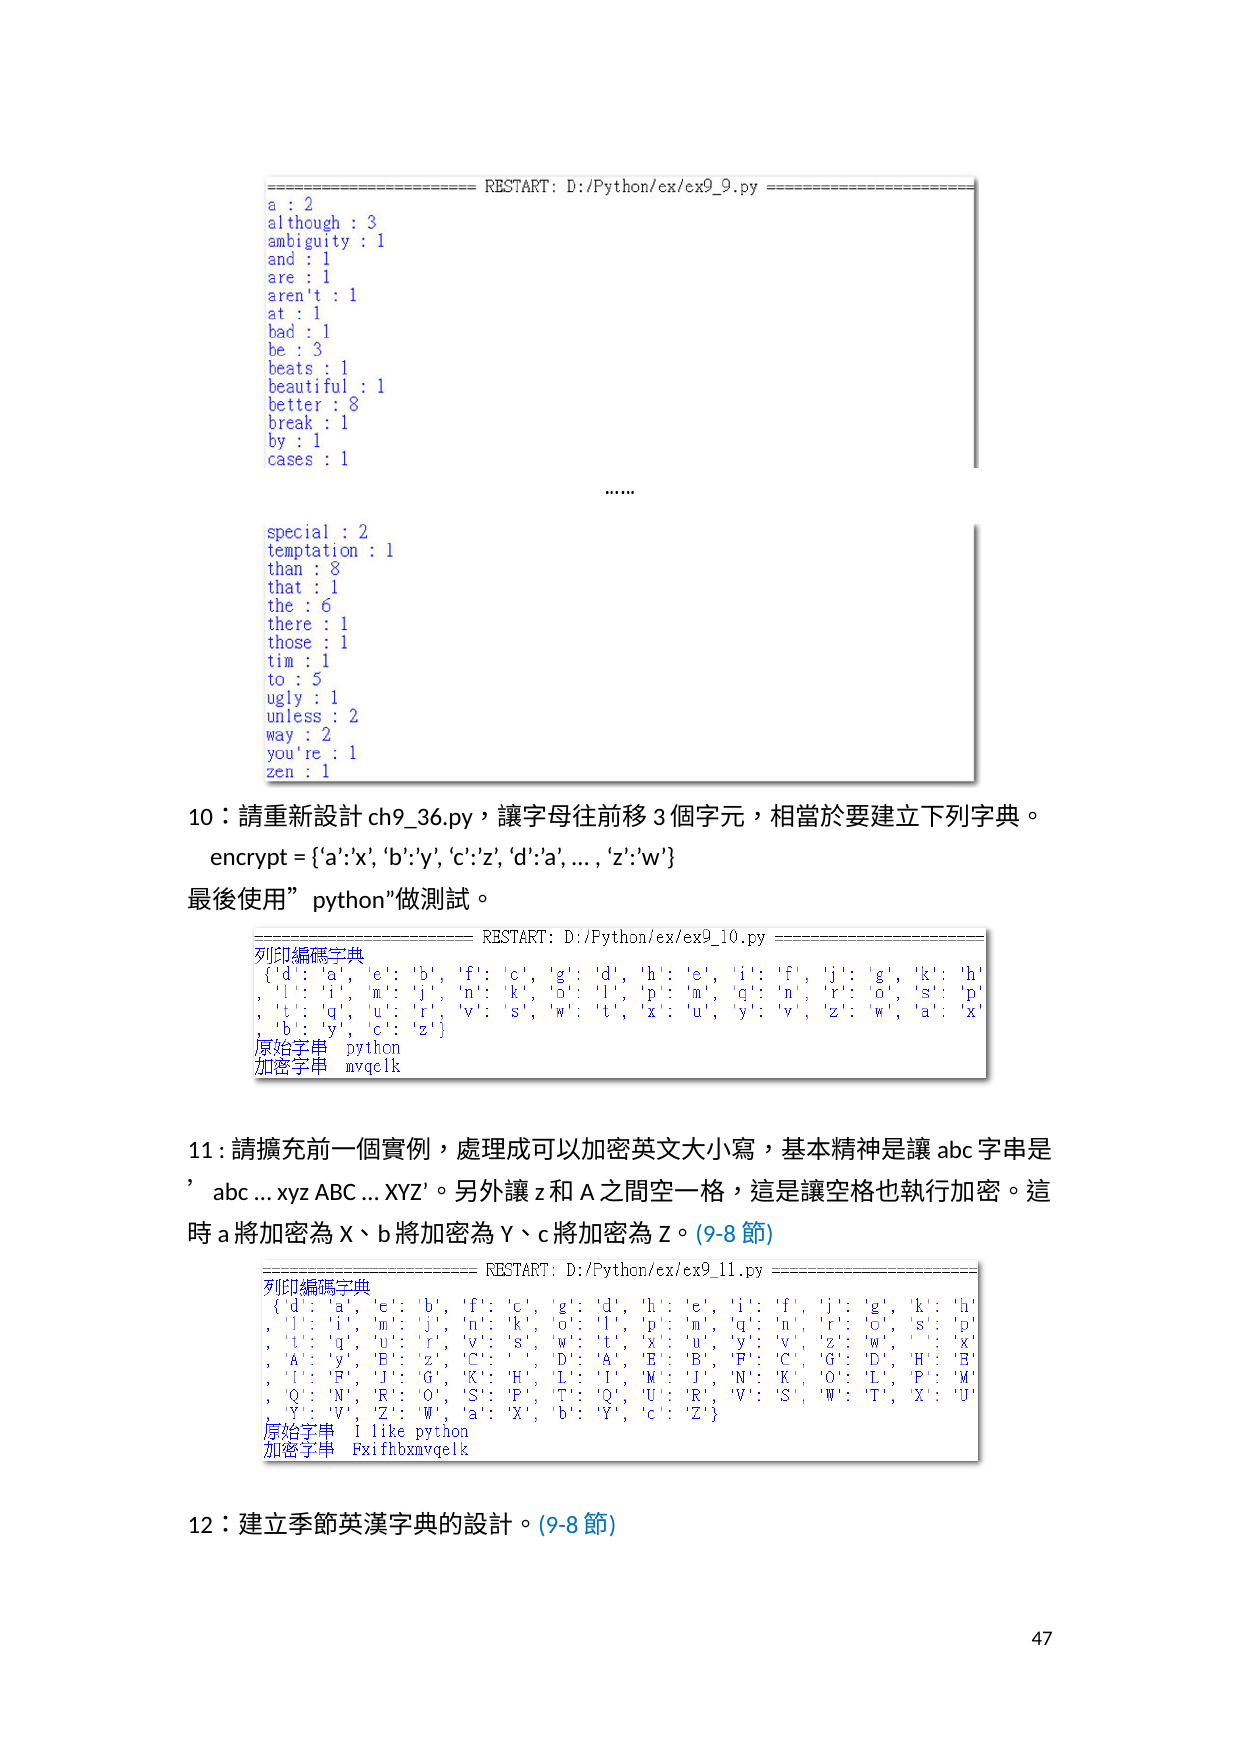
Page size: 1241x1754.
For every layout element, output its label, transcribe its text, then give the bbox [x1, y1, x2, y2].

text 11 : 請擴充前一個實例，處理成可以加密英文大小寫，基本精神是讓abc字串是’abc … xyz ABC … XYZ’。另外讓z和A之間空一格，這是讓空格也執行加密。這時a將加密為X、b將加密為Y、c將加密為Z。(9-8節) [187, 1127, 1053, 1252]
text 10：請重新設計ch9_36.py，讓字母往前移3個字元，相當於要建立下列字典。 [187, 794, 1053, 835]
text 12：建立季節英漢字典的設計。(9-8節) [187, 1502, 1053, 1544]
picture [253, 1252, 987, 1470]
picture [244, 918, 996, 1088]
picture [256, 168, 984, 788]
text encrypt = {‘a’:’x’, ‘b’:’y’, ‘c’:’z’, ‘d’:’a’, … , ‘z’:’w’} [187, 835, 1053, 877]
text 最後使用”python”做測試。 [187, 877, 1053, 919]
